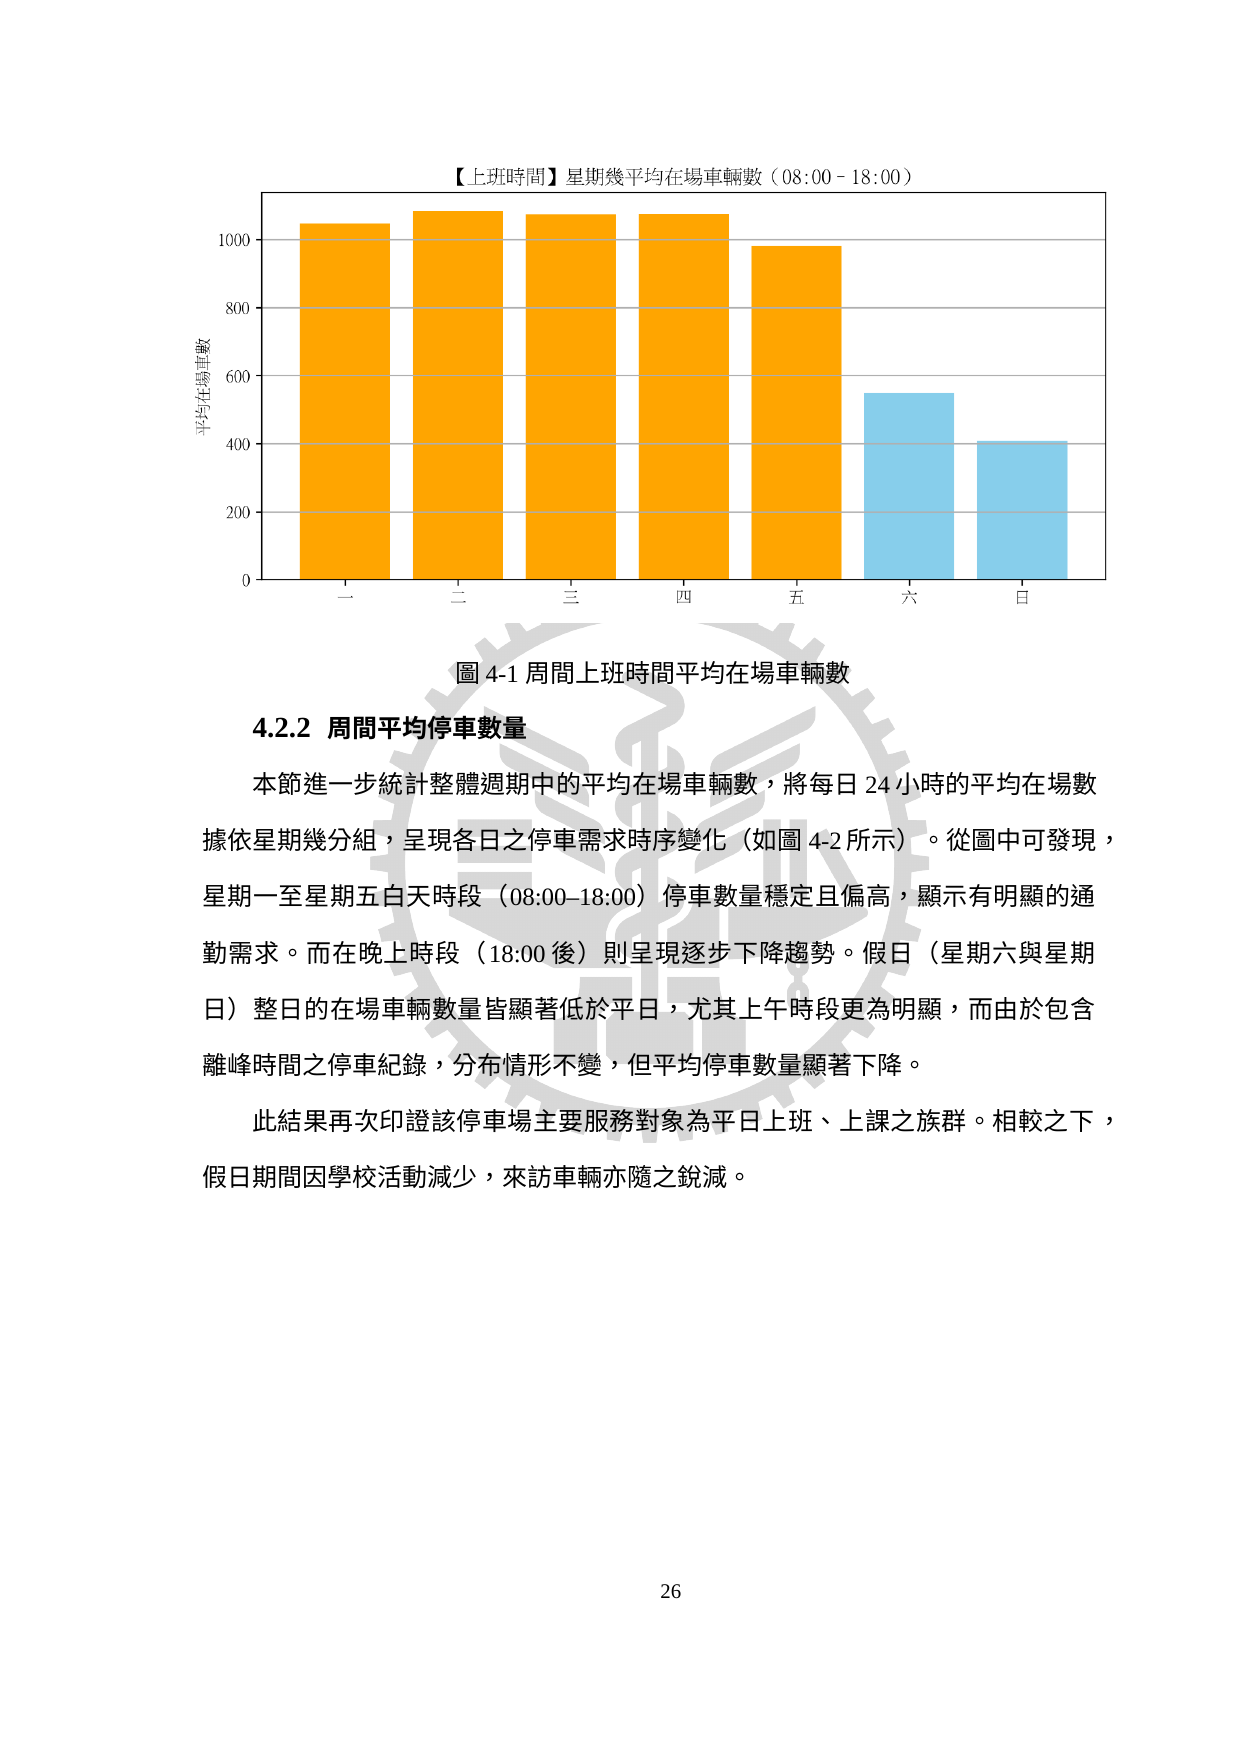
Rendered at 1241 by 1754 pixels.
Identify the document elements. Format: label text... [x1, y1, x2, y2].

picture [177, 150, 1123, 623]
text 本節進一步統計整體週期中的平均在場車輛數，將每日24小時的平均在場數據依星期幾分組，呈現各日之停車需求時序變化（如圖4-2所示）。從圖中可發現，星期一至星期五白天時段（08:00–18:00）停車數量穩定且偏高，顯示有明顯的通勤需求。而在晚上時段（18:00後）則呈現逐步下降趨勢。假日（星期六與星期日）整日的在場車輛數量皆顯著低於平日，尤其上午時段更為明顯，而由於包含離峰時間之停車紀錄，分布情形不變，但平均停車數量顯著下降。 [202, 764, 1097, 1082]
text 此結果再次印證該停車場主要服務對象為平日上班、上課之族群。相較之下，假日期間因學校活動減少，來訪車輛亦隨之銳減。 [202, 1101, 1097, 1194]
subtitle 周間平均停車數量 [202, 708, 1097, 746]
text 圖4-1 周間上班時間平均在場車輛數 [187, 652, 1097, 690]
